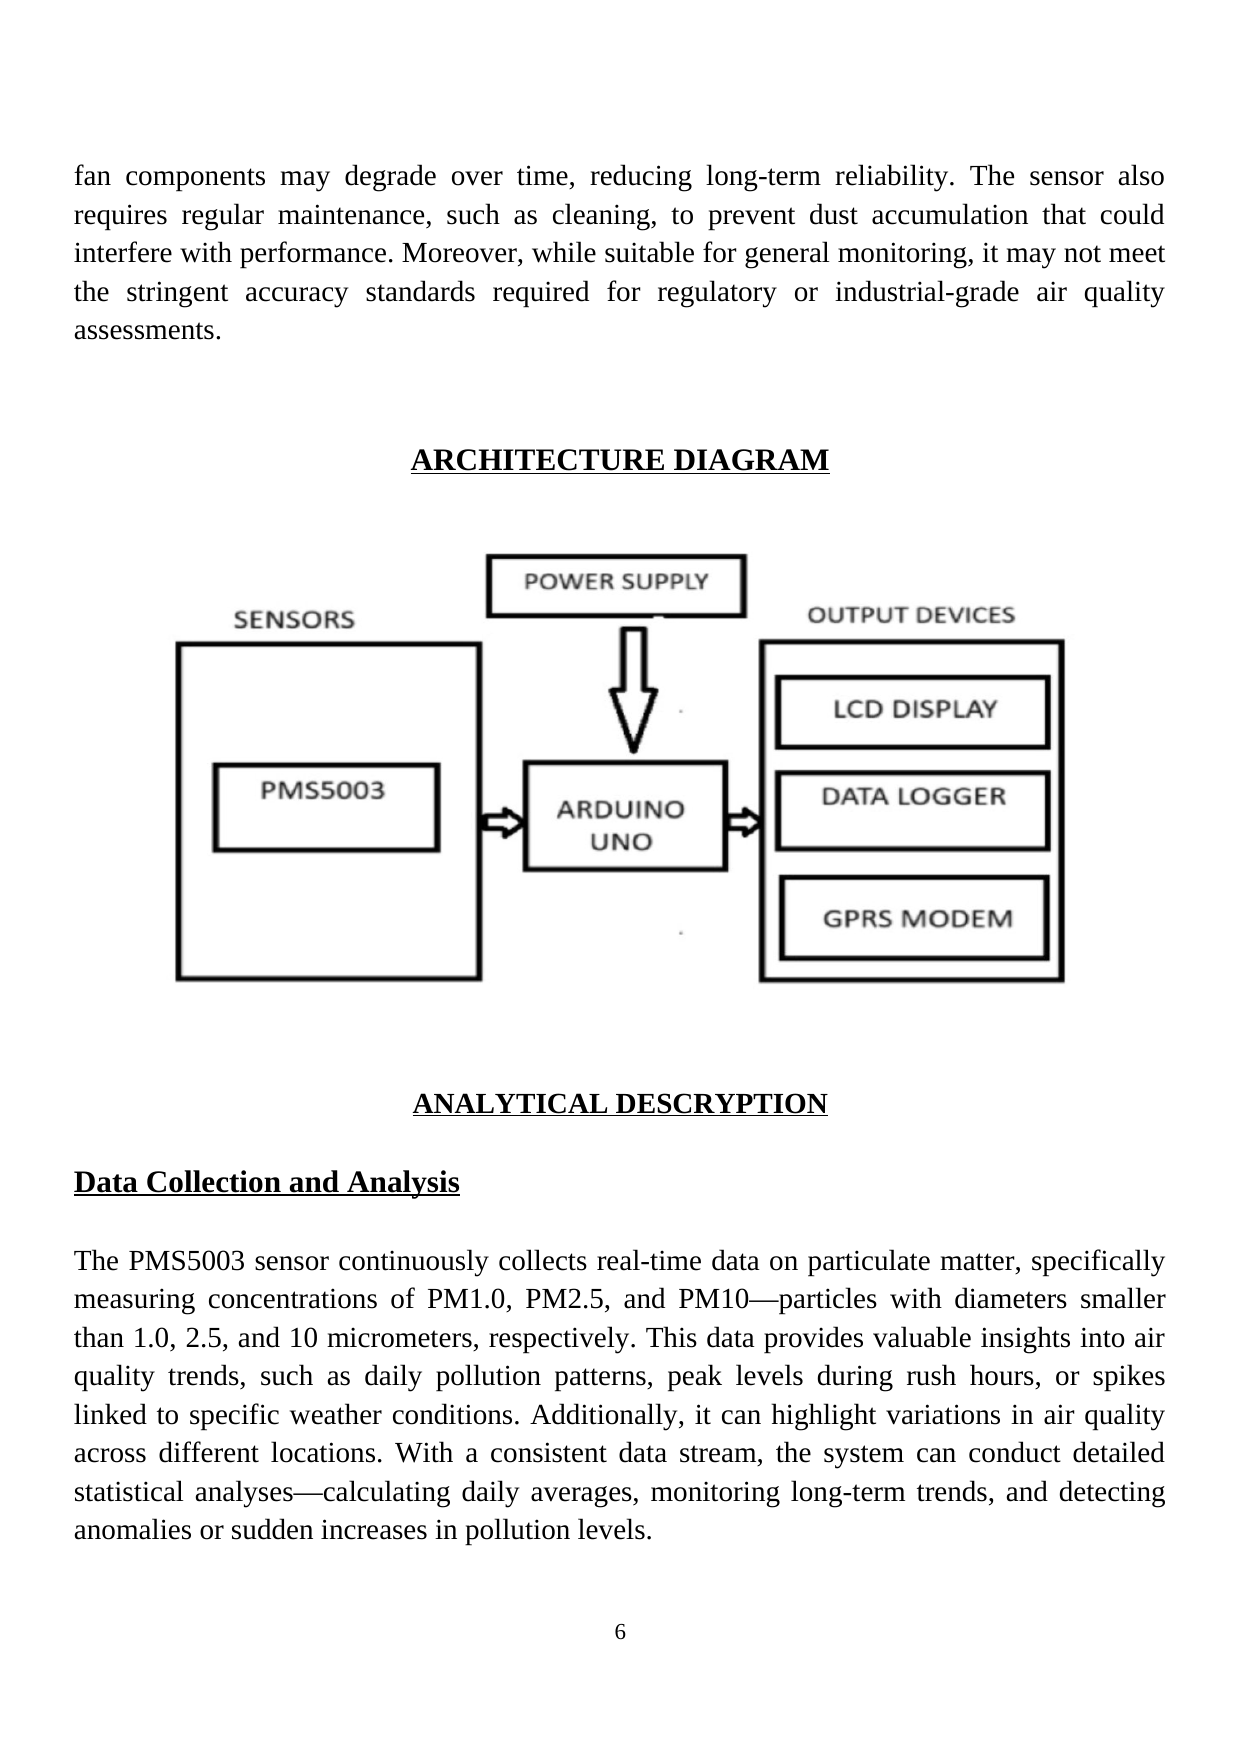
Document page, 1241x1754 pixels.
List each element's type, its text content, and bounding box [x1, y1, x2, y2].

text The PMS5003 sensor continuously collects real-time data on particulate matter, specifically measuring concentrations of PM1.0, PM2.5, and PM10—particles with diameters smaller than 1.0, 2.5, and 10 micrometers, respectively. This data provides valuable insights into air quality trends, such as daily pollution patterns, peak levels during rush hours, or spikes linked to specific weather conditions. Additionally, it can highlight variations in air quality across different locations. With a consistent data stream, the system can conduct detailed statistical analyses—calculating daily averages, monitoring long-term trends, and detecting anomalies or sudden increases in pollution levels. [74, 1243, 1166, 1546]
text Data Collection and Analysis [74, 1163, 1166, 1199]
text ARCHITECTURE DIAGRAM [74, 442, 1166, 478]
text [74, 158, 1166, 346]
picture [150, 513, 1091, 1005]
text ANALYTICAL DESCRYPTION [74, 1086, 1166, 1119]
